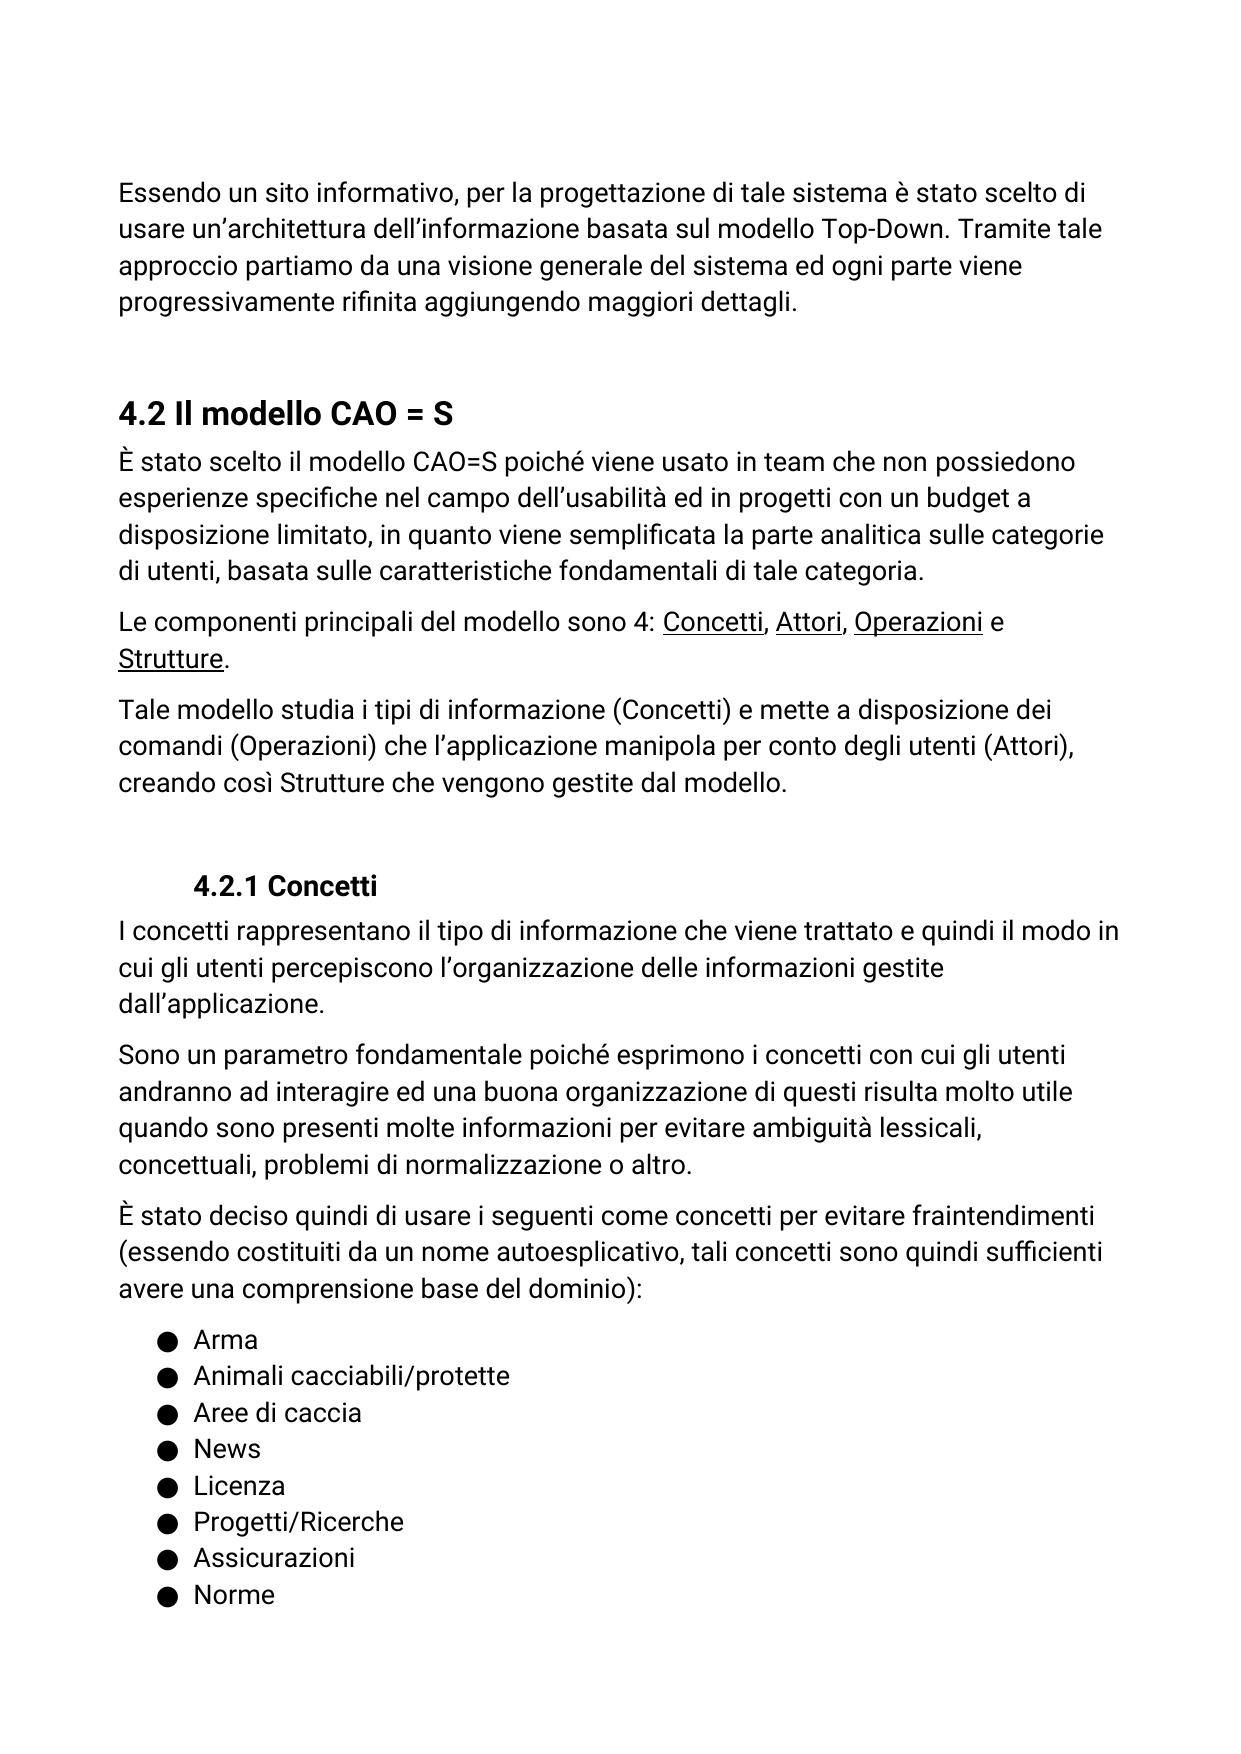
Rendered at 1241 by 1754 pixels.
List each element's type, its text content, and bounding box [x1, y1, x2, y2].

list Arma [156, 1324, 1122, 1356]
text È stato deciso quindi di usare i seguenti come concetti per evitare fraintendimenti (essendo costituiti da un nome autoesplicativo, tali concetti sono quindi sufficienti avere una comprensione base del dominio): [118, 1200, 1122, 1305]
subtitle 4.2.1 Concetti [118, 869, 1122, 903]
subtitle 4.2 Il modello CAO = S [118, 394, 1122, 434]
text Essendo un sito informativo, per la progettazione di tale sistema è stato scelto di usare un’architettura dell’informazione basata sul modello Top-Down. Tramite tale approccio partiamo da una visione generale del sistema ed ogni parte viene progressivamente rifinita aggiungendo maggiori dettagli. [118, 177, 1122, 318]
text I concetti rappresentano il tipo di informazione che viene trattato e quindi il modo in cui gli utenti percepiscono l’organizzazione delle informazioni gestite dall’applicazione. [118, 916, 1122, 1020]
list Animali cacciabili/protette [156, 1361, 1122, 1392]
text Tale modello studia i tipi di informazione (Concetti) e mette a disposizione dei comandi (Operazioni) che l’applicazione manipola per conto degli utenti (Attori), creando così Strutture che vengono gestite dal modello. [118, 694, 1122, 799]
text È stato scelto il modello CAO=S poiché viene usato in team che non possiedono esperienze specifiche nel campo dell’usabilità ed in progetti con un budget a disposizione limitato, in quanto viene semplificata la parte analitica sulle categorie di utenti, basata sulle caratteristiche fondamentali di tale categoria. [118, 446, 1122, 587]
list Norme [156, 1579, 1122, 1611]
list Aree di caccia [156, 1397, 1122, 1429]
text Le componenti principali del modello sono 4: Concetti, Attori, Operazioni e Strutture. [118, 607, 1122, 675]
list Assicurazioni [156, 1543, 1122, 1574]
text Sono un parametro fondamentale poiché esprimono i concetti con cui gli utenti andranno ad interagire ed una buona organizzazione di questi risulta molto utile quando sono presenti molte informazioni per evitare ambiguità lessicali, concettuali, problemi di normalizzazione o altro. [118, 1040, 1122, 1181]
list News [156, 1433, 1122, 1465]
list Licenza [156, 1470, 1122, 1502]
list Progetti/Ricerche [156, 1506, 1122, 1538]
